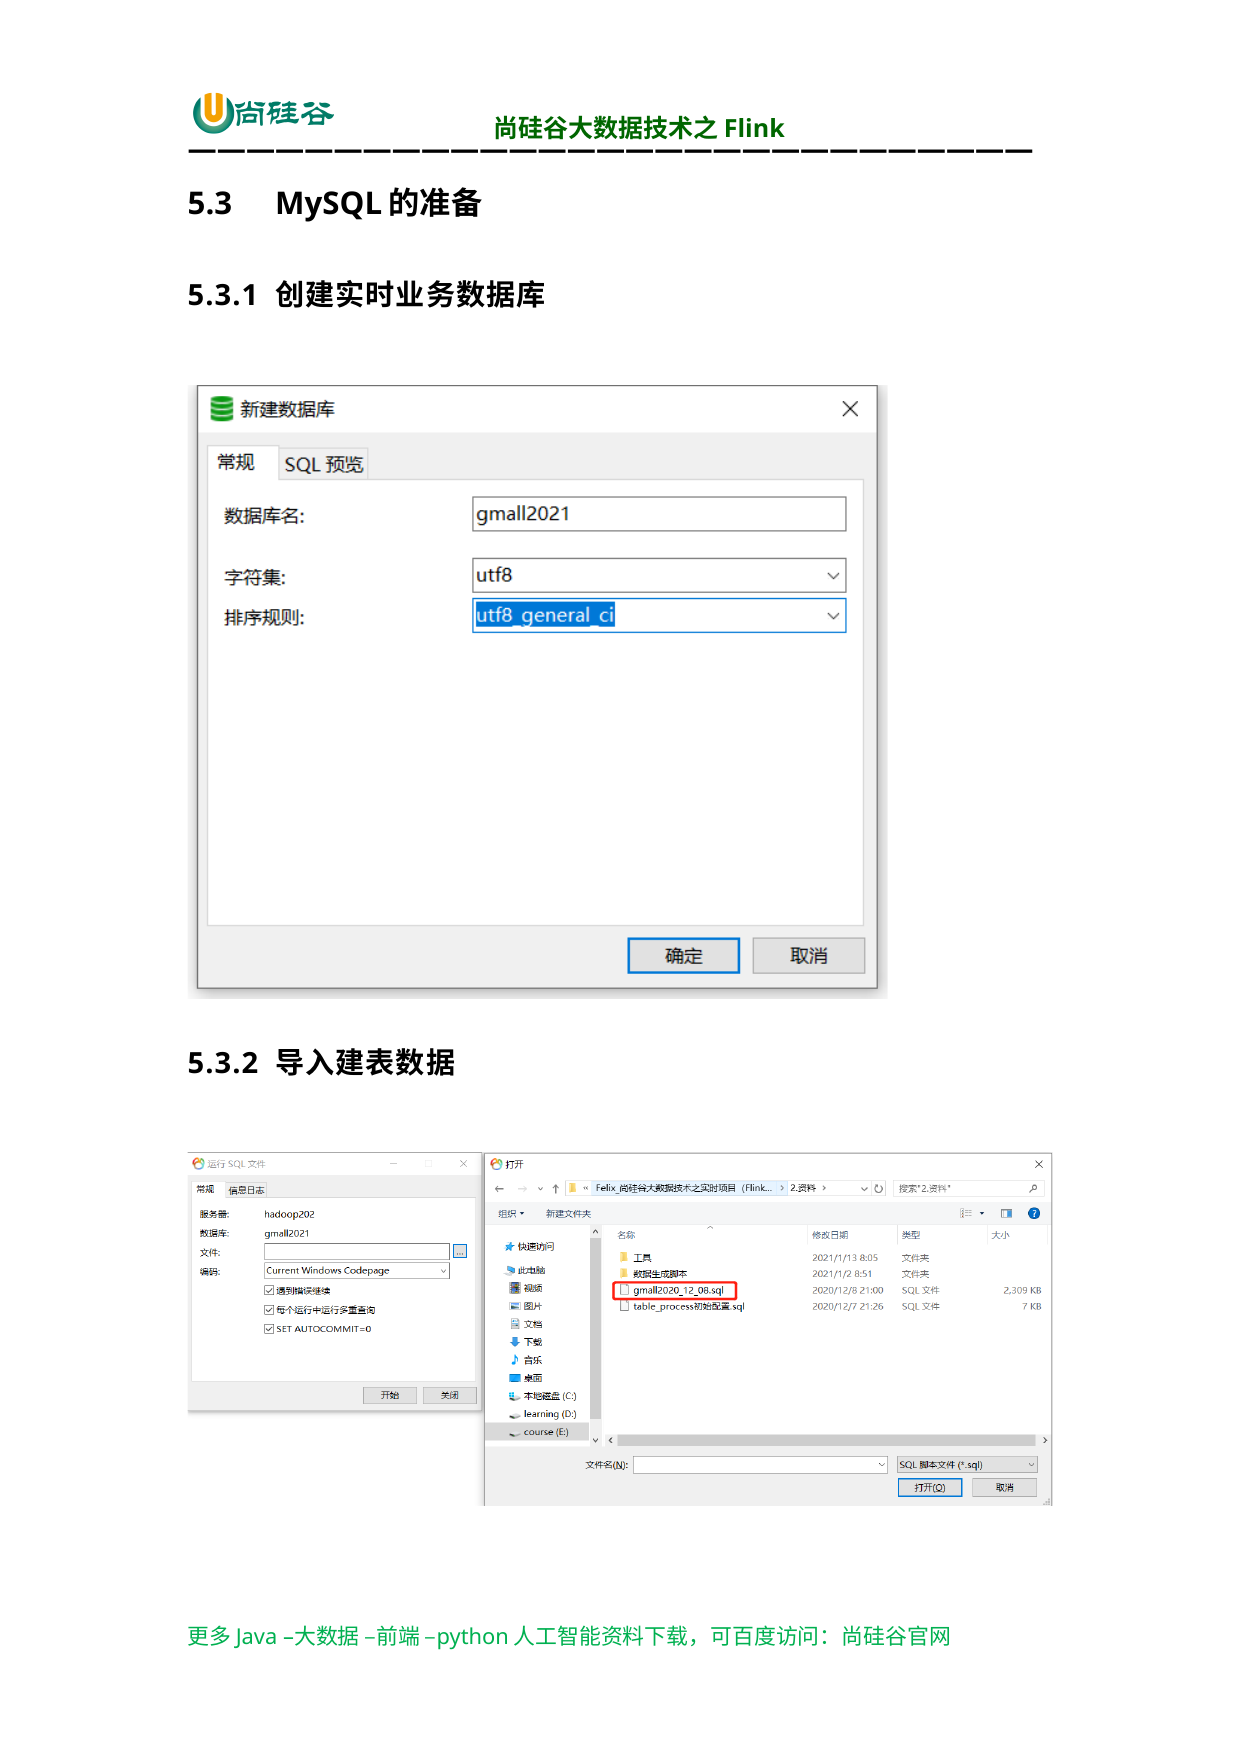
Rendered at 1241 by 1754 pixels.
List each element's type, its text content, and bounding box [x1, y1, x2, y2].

picture [187, 88, 338, 138]
subtitle MySQL的准备 [187, 169, 1053, 234]
subtitle 导入建表数据 [187, 1028, 1053, 1093]
picture [187, 1152, 1053, 1506]
subtitle 创建实时业务数据库 [187, 261, 1053, 326]
picture [187, 385, 888, 999]
